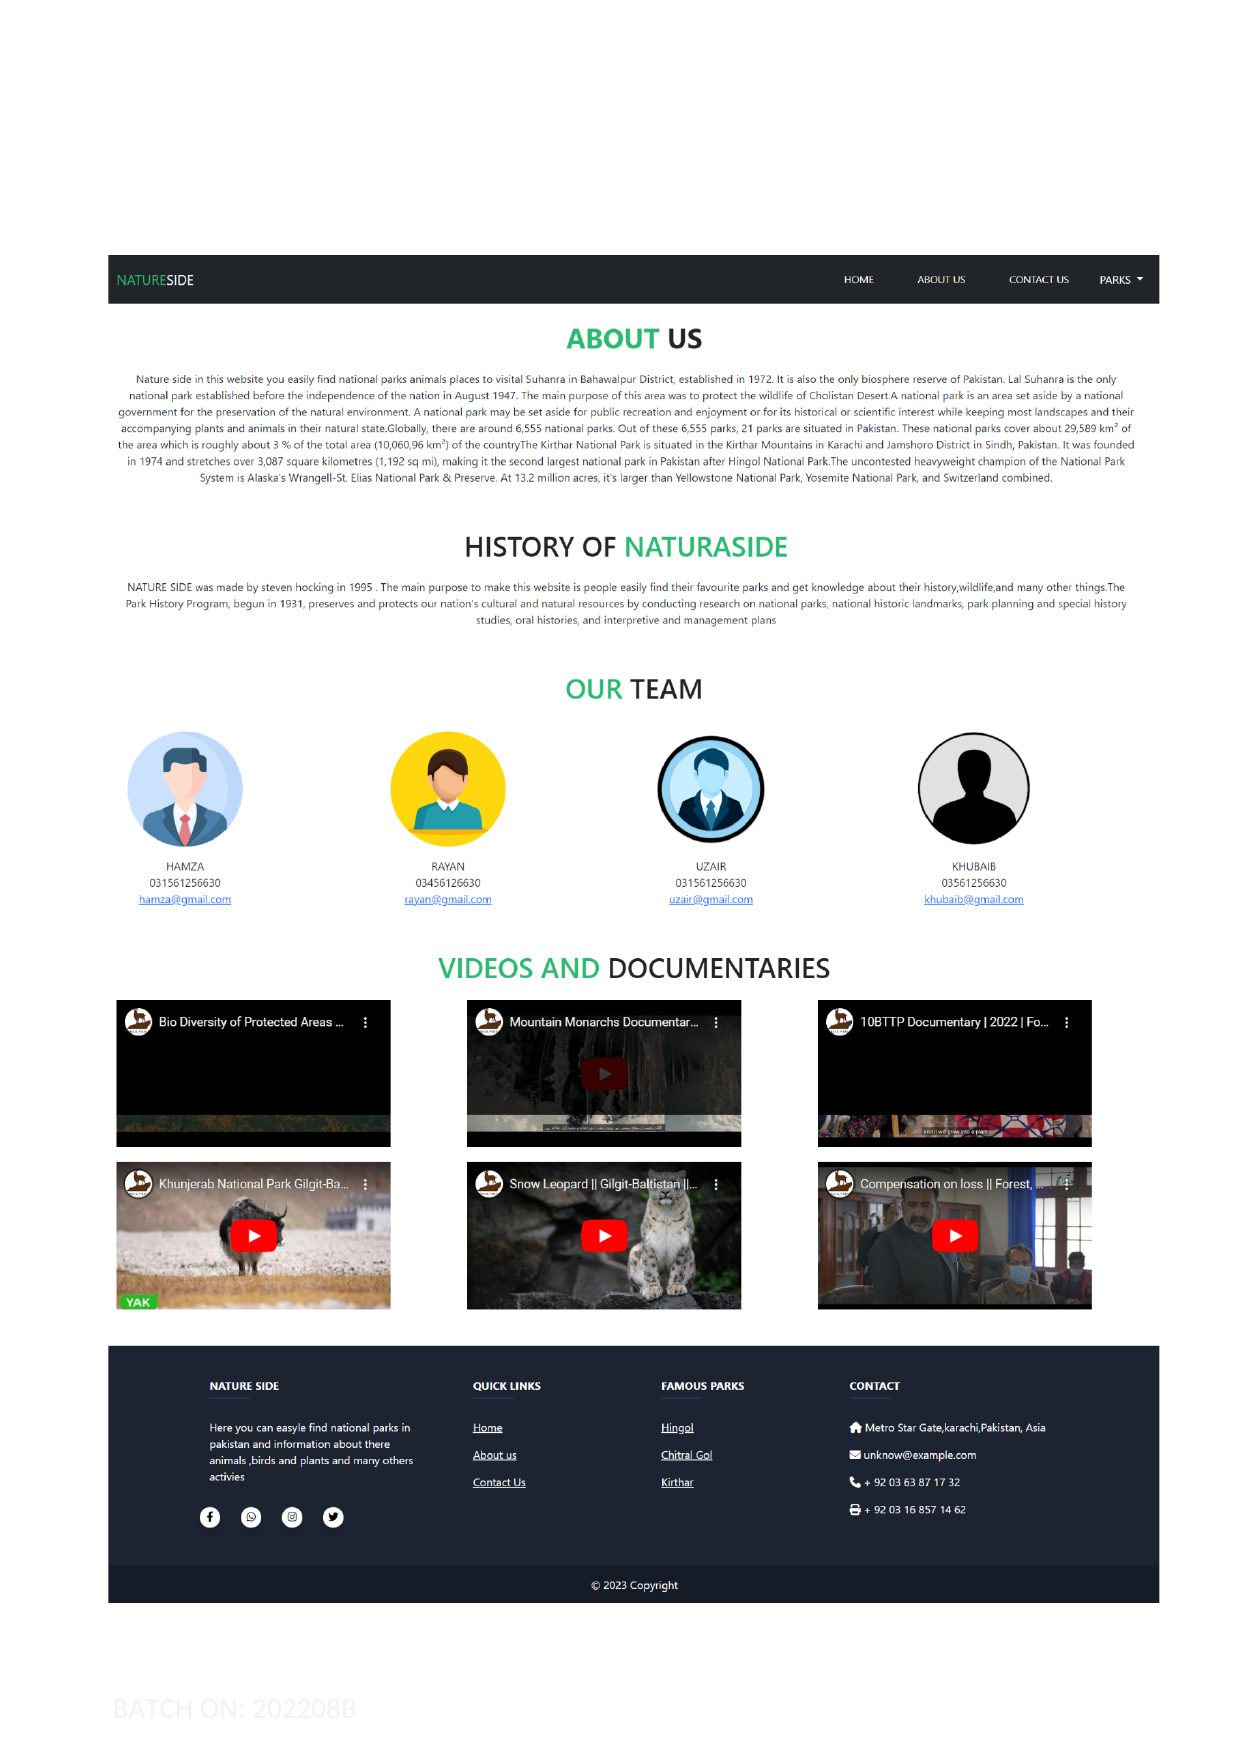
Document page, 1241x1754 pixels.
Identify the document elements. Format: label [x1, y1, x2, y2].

picture [108, 255, 1160, 1603]
